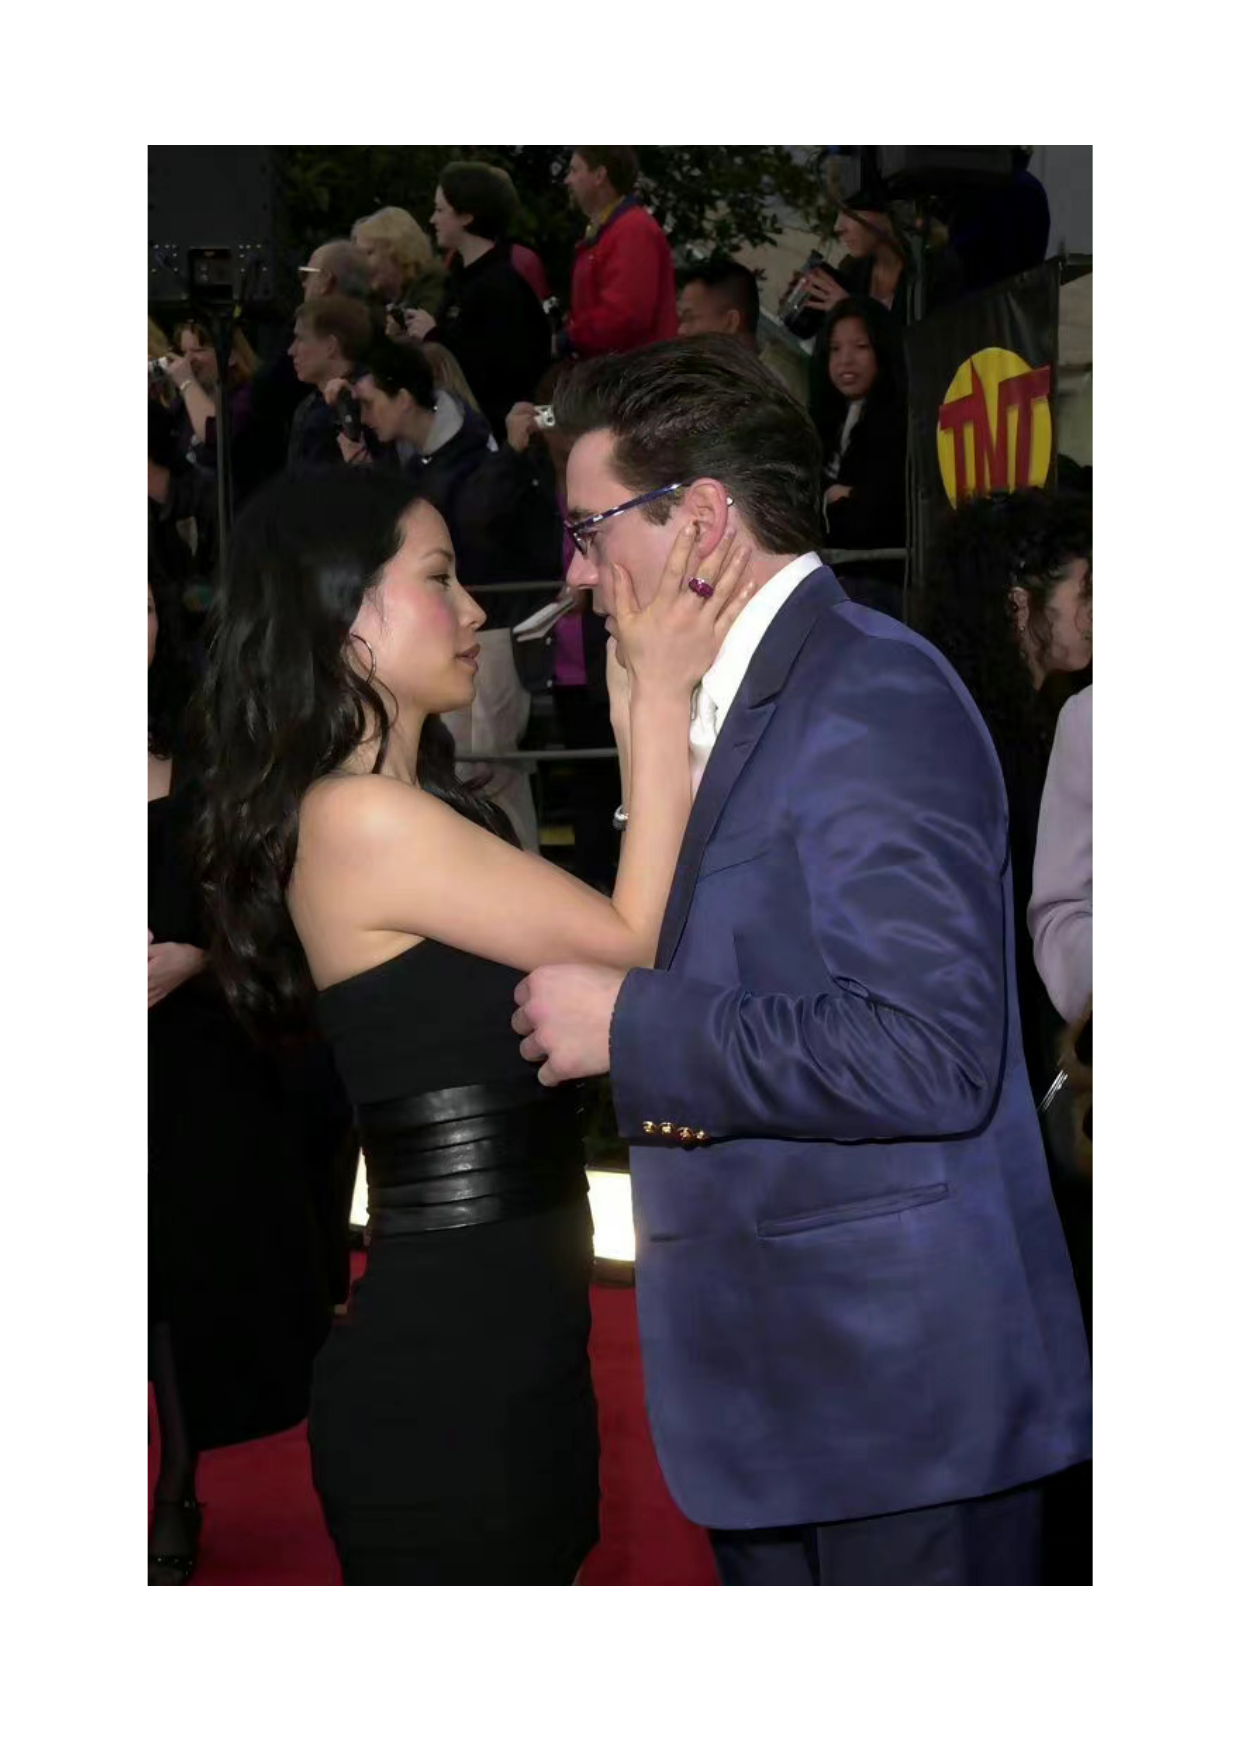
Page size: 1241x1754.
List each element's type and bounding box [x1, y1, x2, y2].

picture [147, 145, 1093, 1586]
